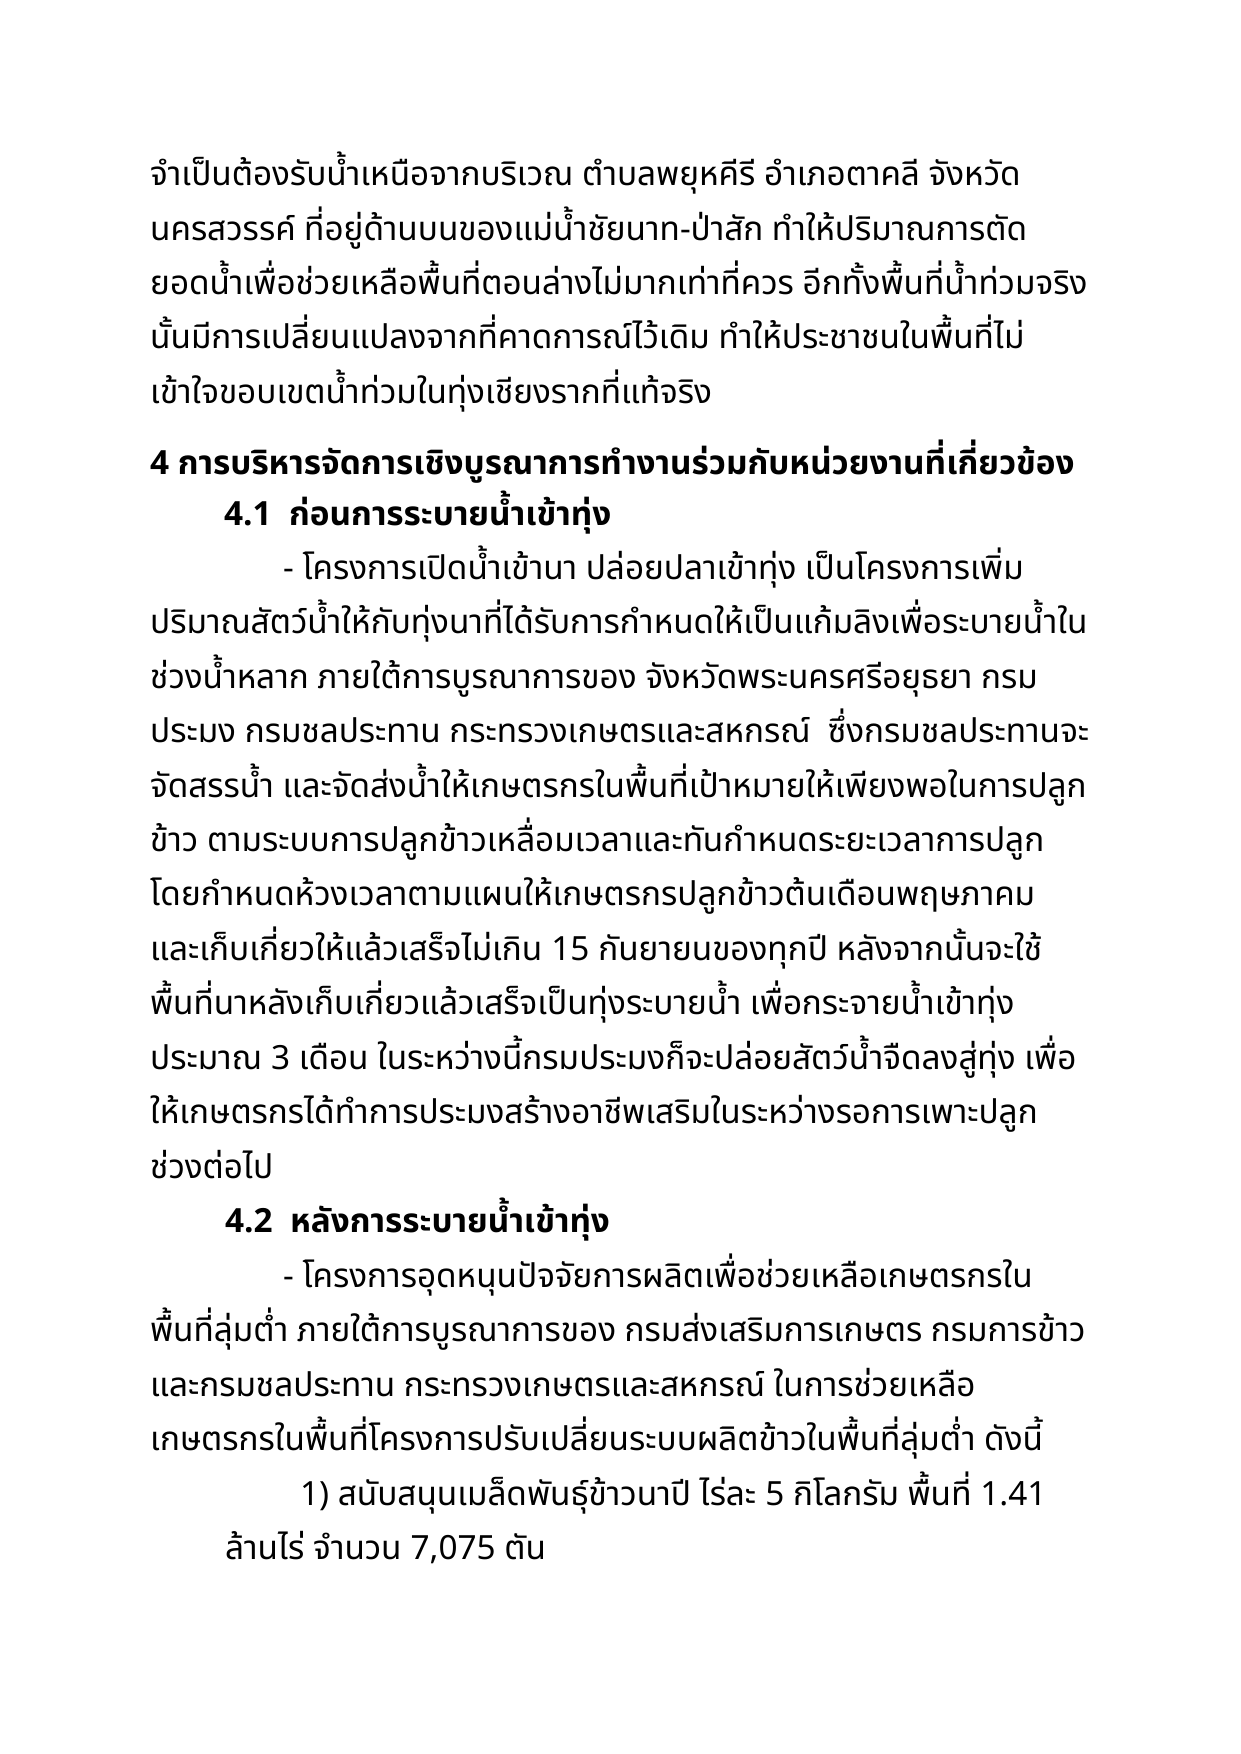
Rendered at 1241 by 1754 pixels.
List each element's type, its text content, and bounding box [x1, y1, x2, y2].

text - โครงการเปิดน้ำเข้านา ปล่อยปลาเข้าทุ่ง เป็นโครงการเพิ่มปริมาณสัตว์น้ำให้กับทุ่งนาที่ได้รับการกำหนดให้เป็นแก้มลิงเพื่อระบายน้ำในช่วงน้ำหลาก ภายใต้การบูรณาการของ จังหวัดพระนครศรีอยุธยา กรมประมง กรมชลประทาน กระทรวงเกษตรและสหกรณ์ ซึ่งกรมชลประทานจะจัดสรรน้ำ และจัดส่งน้ำให้เกษตรกรในพื้นที่เป้าหมายให้เพียงพอในการปลูกข้าว ตามระบบการปลูกข้าวเหลื่อมเวลาและทันกำหนดระยะเวลาการปลูก โดยกำหนดห้วงเวลาตามแผนให้เกษตรกรปลูกข้าวต้นเดือนพฤษภาคม และเก็บเกี่ยวให้แล้วเสร็จไม่เกิน 15 กันยายนของทุกปี หลังจากนั้นจะใช้พื้นที่นาหลังเก็บเกี่ยวแล้วเสร็จเป็นทุ่งระบายน้ำ เพื่อกระจายน้ำเข้าทุ่งประมาณ 3 เดือน ในระหว่างนี้กรมประมงก็จะปล่อยสัตว์น้ำจืดลงสู่ทุ่ง เพื่อให้เกษตรกรได้ทำการประมงสร้างอาชีพเสริมในระหว่างรอการเพาะปลูกช่วงต่อไป [150, 544, 1090, 1193]
text 1) สนับสนุนเมล็ดพันธุ์ข้าวนาปี ไร่ละ 5 กิโลกรัม พื้นที่ 1.41 ล้านไร่ จำนวน 7,075 ตัน [225, 1469, 1090, 1574]
text 4 การบริหารจัดการเชิงบูรณาการทำงานร่วมกับหน่วยงานที่เกี่ยวข้อง [150, 439, 1090, 489]
text 4.1 ก่อนการระบายน้ำเข้าทุ่ง [150, 489, 1090, 540]
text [150, 150, 1090, 418]
text 4.2 หลังการระบายน้ำเข้าทุ่ง [150, 1197, 1090, 1248]
text - โครงการอุดหนุนปัจจัยการผลิตเพื่อช่วยเหลือเกษตรกรในพื้นที่ลุ่มต่ำ ภายใต้การบูรณาการของ กรมส่งเสริมการเกษตร กรมการข้าว และกรมชลประทาน กระทรวงเกษตรและสหกรณ์ ในการช่วยเหลือเกษตรกรในพื้นที่โครงการปรับเปลี่ยนระบบผลิตข้าวในพื้นที่ลุ่มต่ำ ดังนี้ [150, 1252, 1090, 1465]
